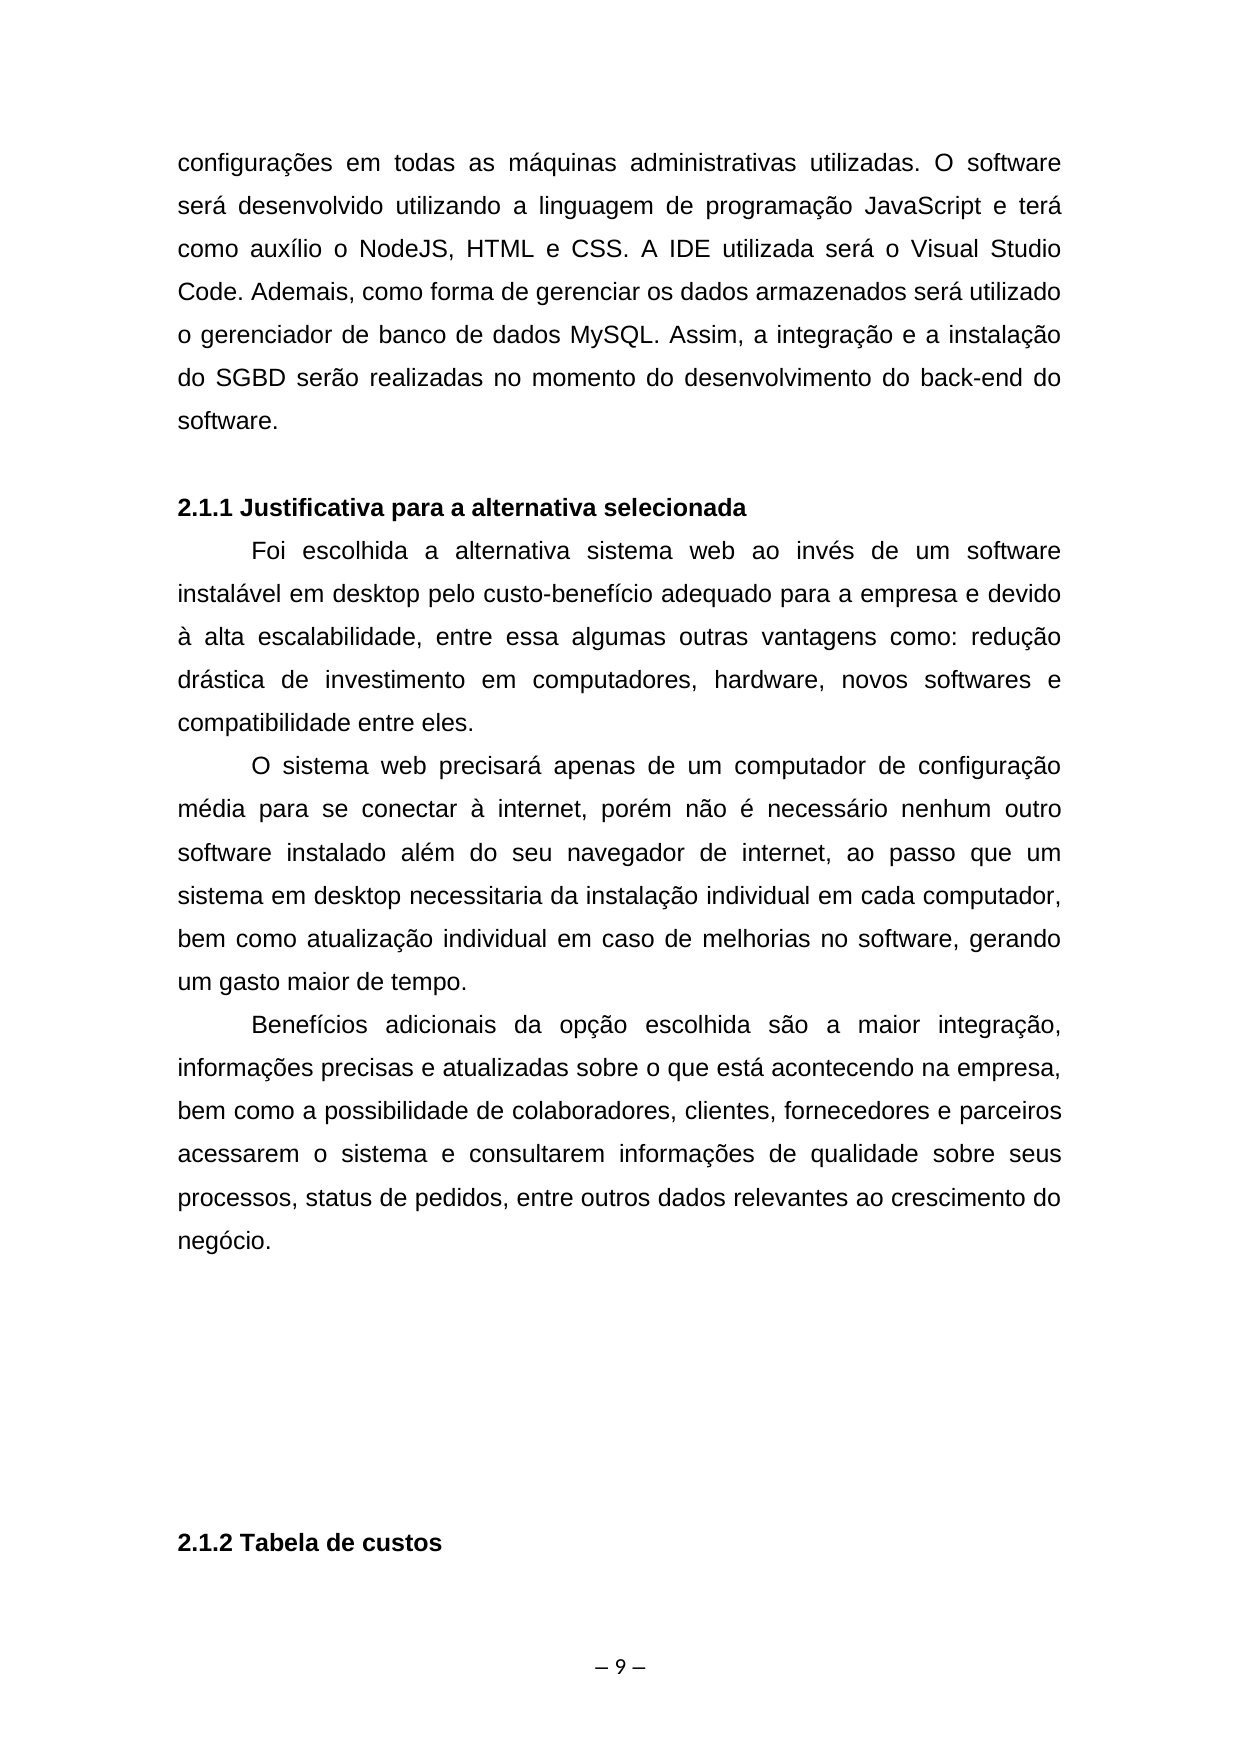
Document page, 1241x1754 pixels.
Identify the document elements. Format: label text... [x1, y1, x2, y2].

text O sistema web precisará apenas de um computador de configuração média para se conectar à internet, porém não é necessário nenhum outro software instalado além do seu navegador de internet, ao passo que um sistema em desktop necessitaria da instalação individual em cada computador, bem como atualização individual em caso de melhorias no software, gerando um gasto maior de tempo. [177, 751, 1063, 996]
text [177, 148, 1063, 435]
text 2.1.1 Justificativa para a alternativa selecionada [177, 493, 1063, 521]
text Benefícios adicionais da opção escolhida são a maior integração, informações precisas e atualizadas sobre o que está acontecendo na empresa, bem como a possibilidade de colaboradores, clientes, fornecedores e parceiros acessarem o sistema e consultarem informações de qualidade sobre seus processos, status de pedidos, entre outros dados relevantes ao crescimento do negócio. [177, 1010, 1063, 1254]
text 2.1.2 Tabela de custos [177, 1528, 1063, 1556]
text Foi escolhida a alternativa sistema web ao invés de um software instalável em desktop pelo custo-benefício adequado para a empresa e devido à alta escalabilidade, entre essa algumas outras vantagens como: redução drástica de investimento em computadores, hardware, novos softwares e compatibilidade entre eles. [177, 536, 1063, 737]
